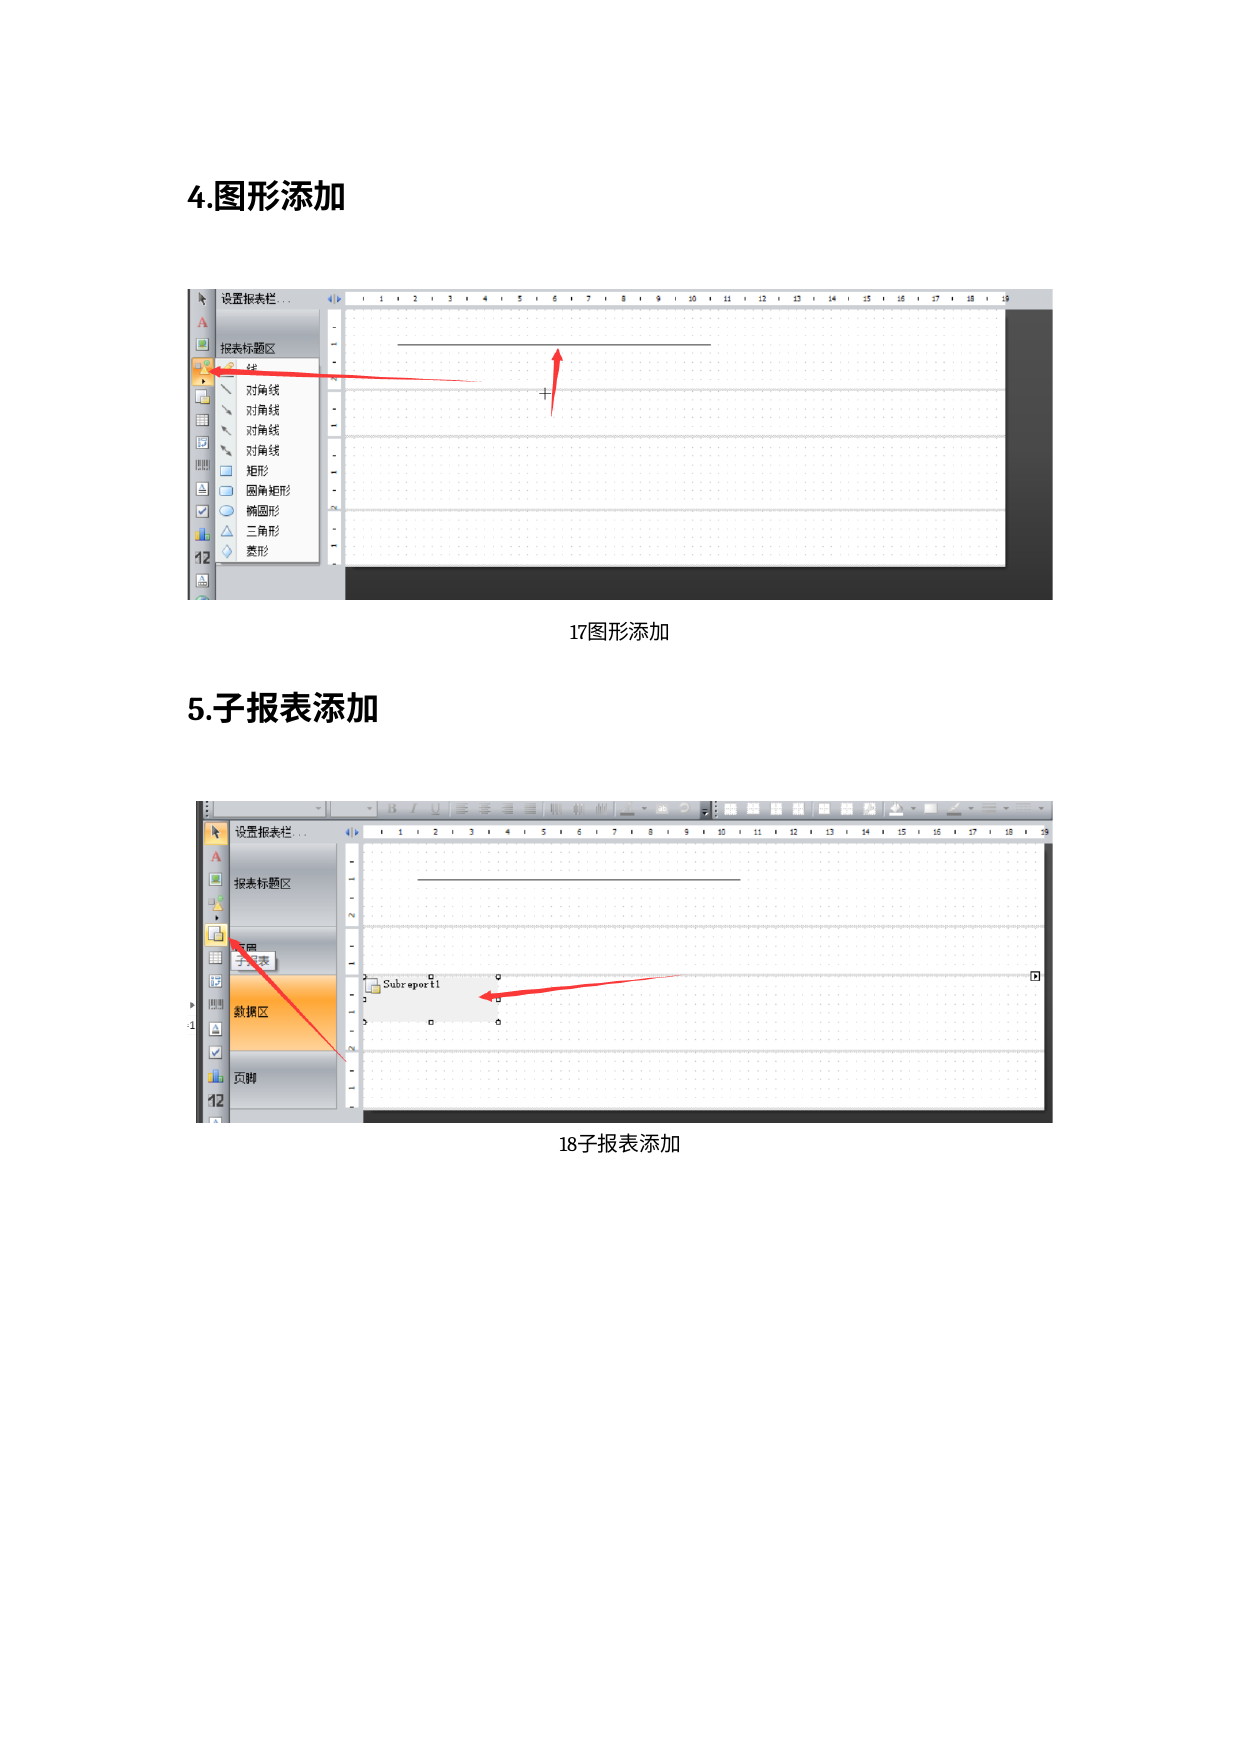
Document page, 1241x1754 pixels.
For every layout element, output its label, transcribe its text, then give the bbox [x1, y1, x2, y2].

picture [187, 289, 1053, 600]
text 18子报表添加 [187, 1126, 1053, 1158]
text 17图形添加 [187, 614, 1053, 647]
subtitle 4.图形添加 [187, 162, 1053, 227]
picture [187, 801, 1053, 1123]
subtitle 5.子报表添加 [187, 674, 1053, 739]
